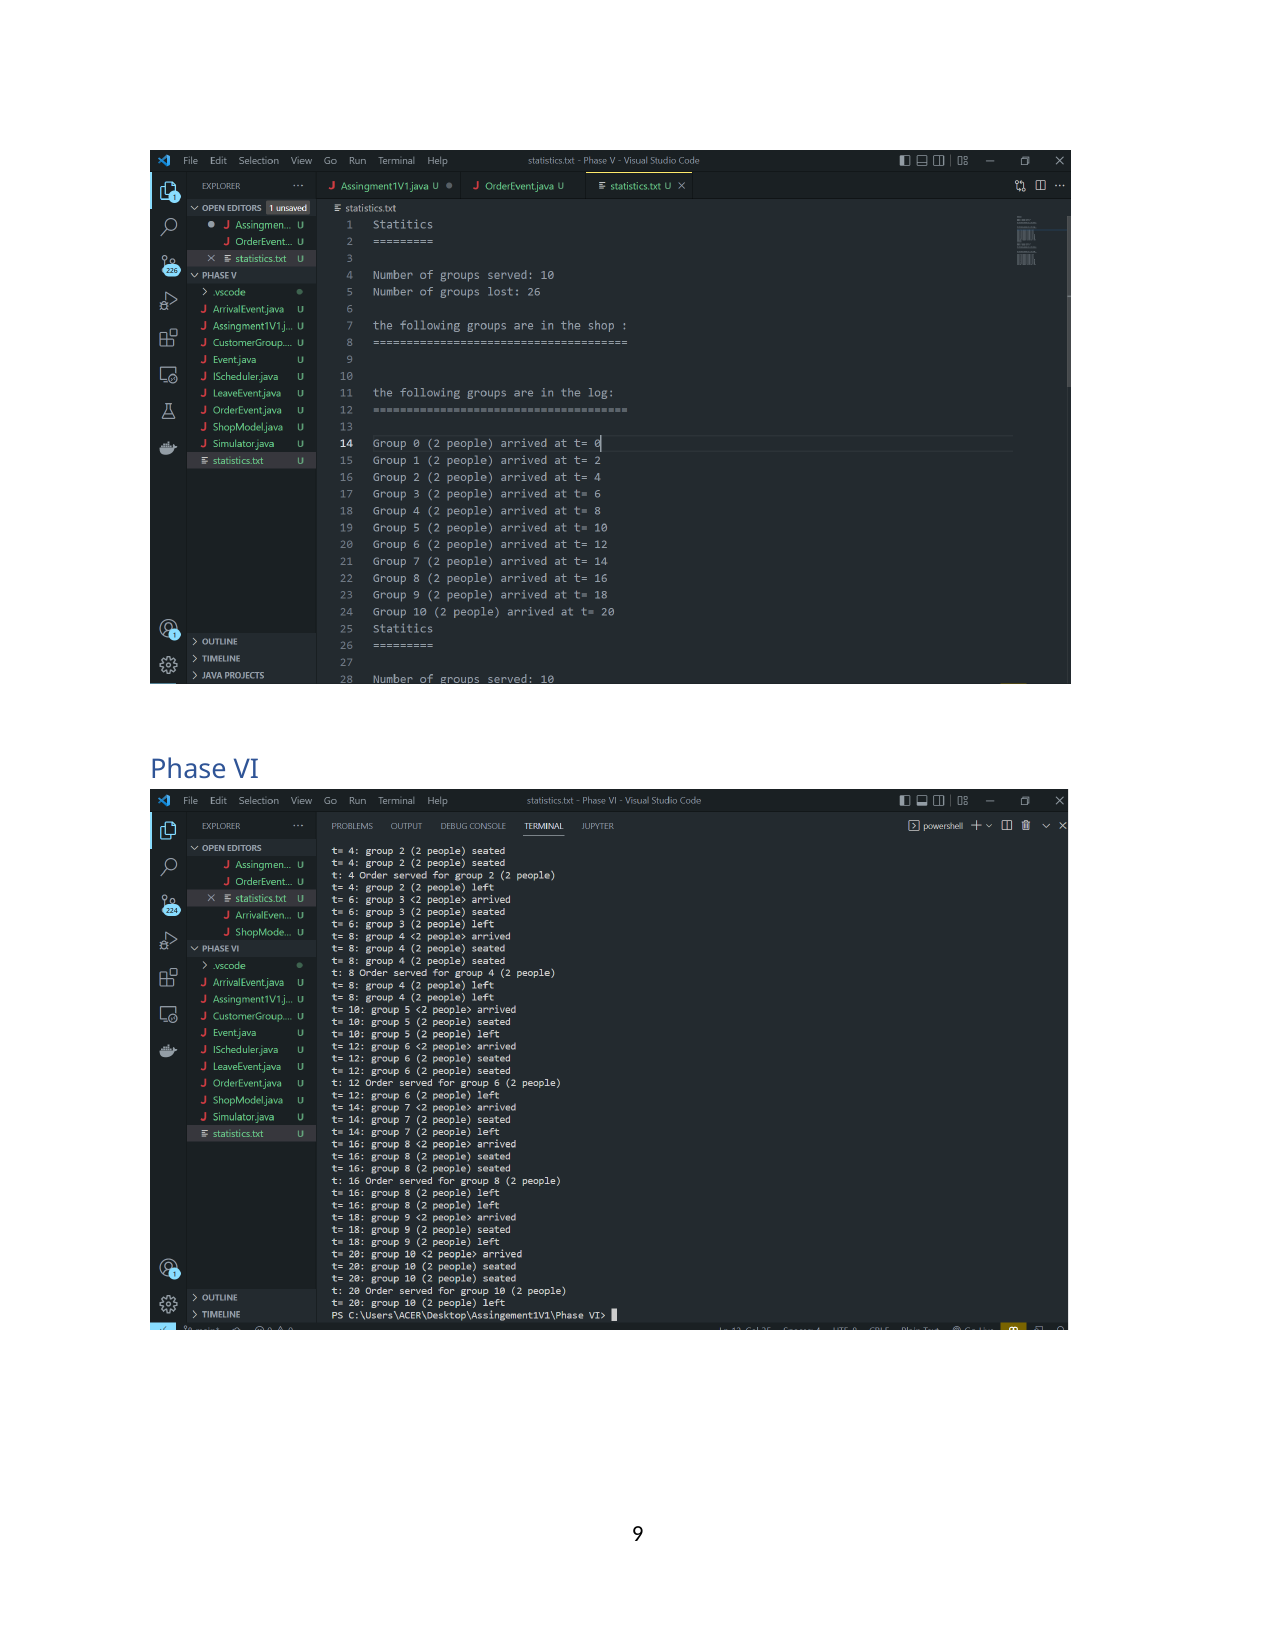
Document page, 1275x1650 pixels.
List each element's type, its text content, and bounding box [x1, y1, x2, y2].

subtitle Phase VI [150, 749, 1125, 786]
picture [150, 150, 1071, 684]
picture [150, 789, 1069, 1330]
